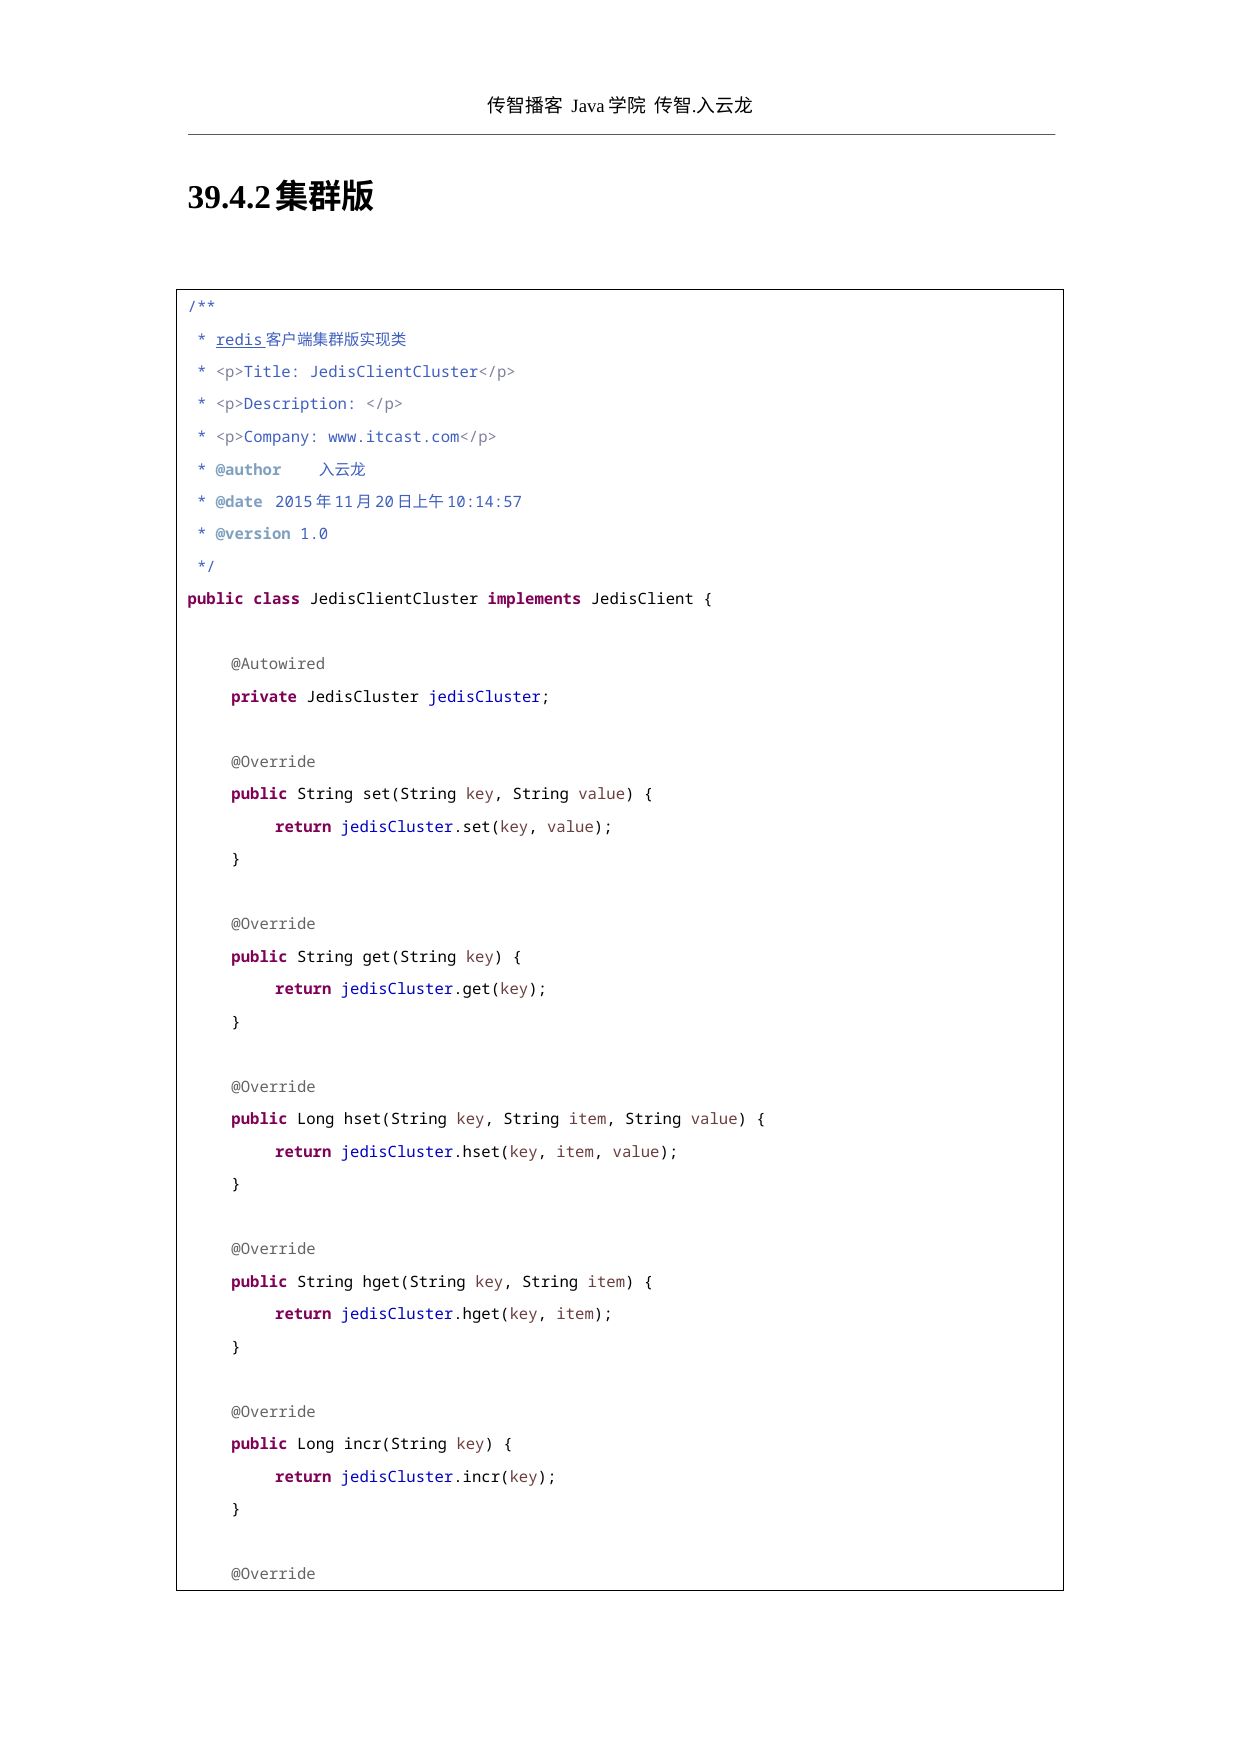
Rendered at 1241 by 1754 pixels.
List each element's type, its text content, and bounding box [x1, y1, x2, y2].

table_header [177, 290, 1063, 1590]
subtitle 集群版 [187, 162, 1053, 227]
